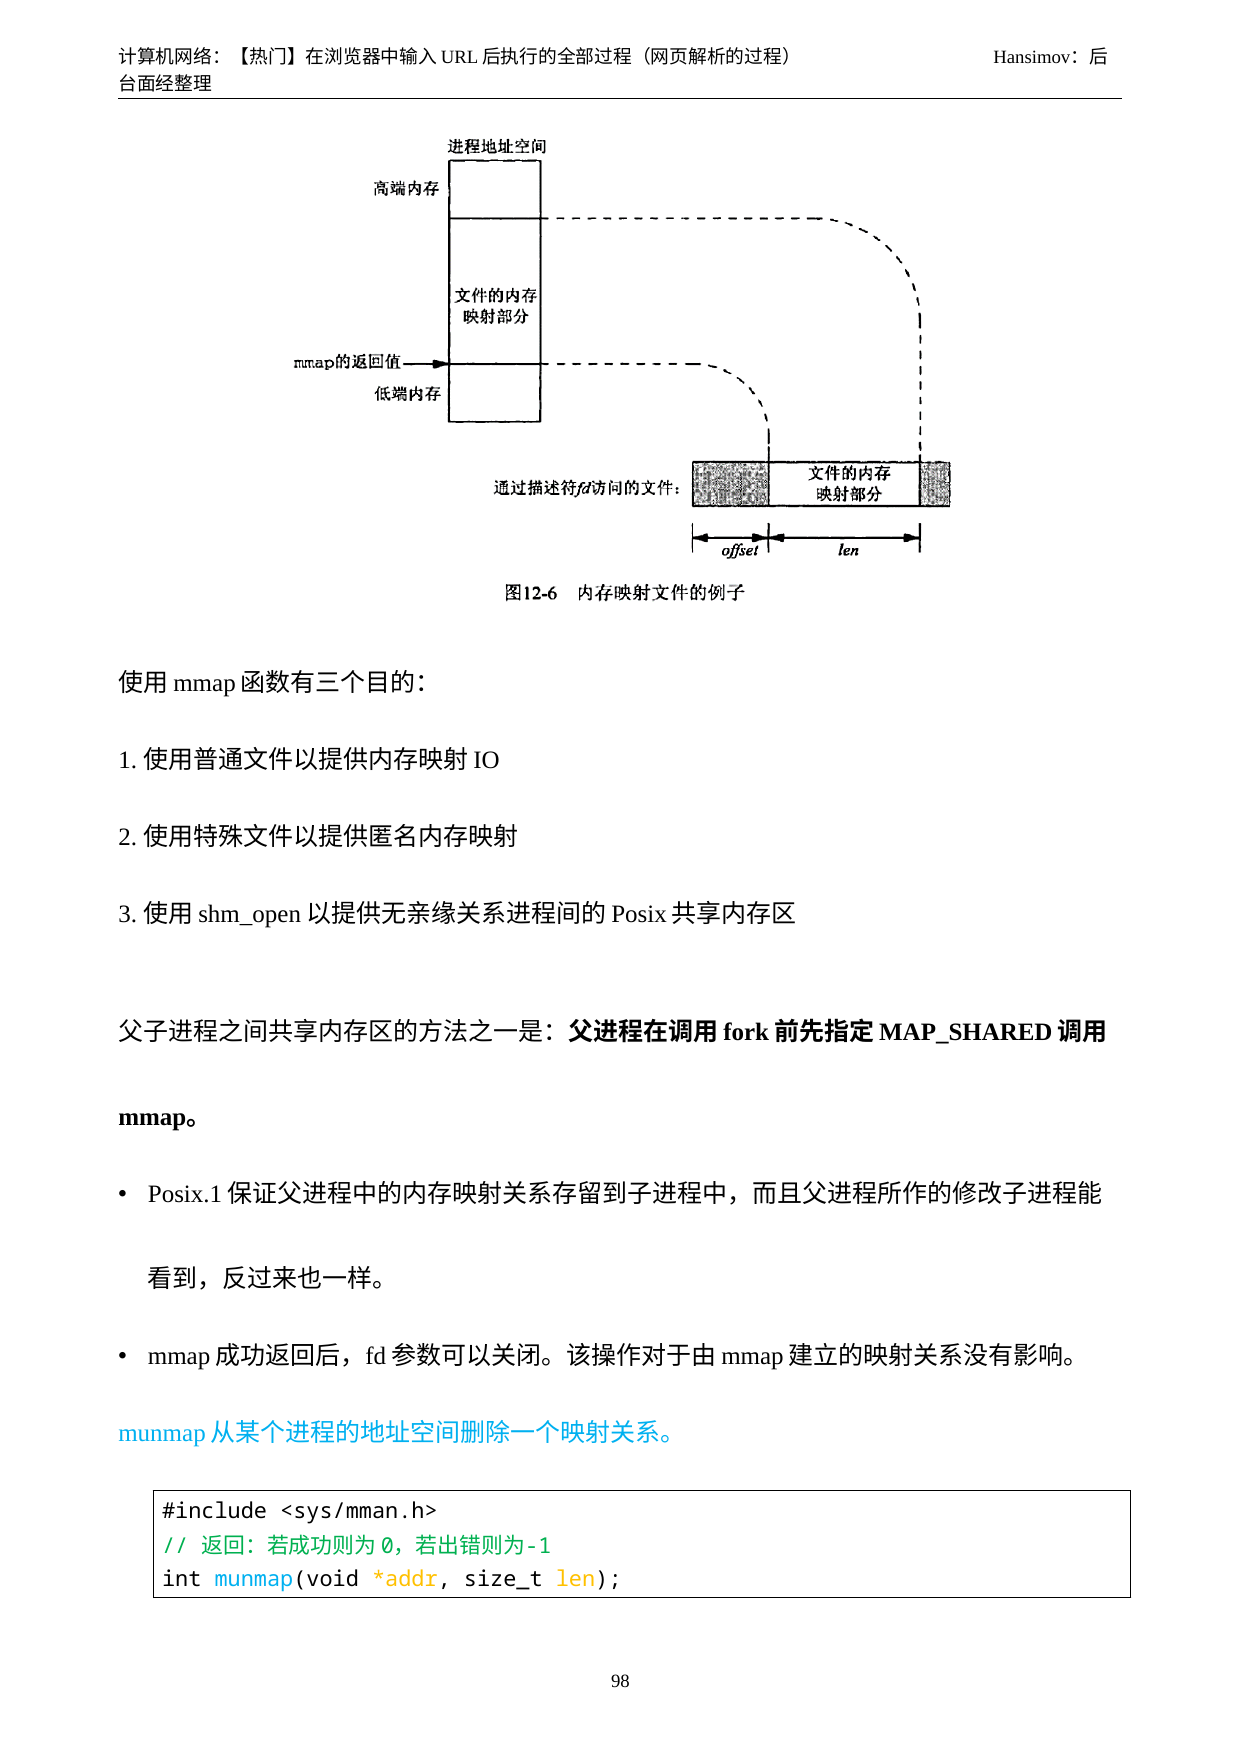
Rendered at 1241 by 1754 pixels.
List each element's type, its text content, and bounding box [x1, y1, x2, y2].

text 3. 使用shm_open以提供无亲缘关系进程间的Posix共享内存区 [118, 877, 1122, 945]
text munmap从某个进程的地址空间删除一个映射关系。 [118, 1396, 1122, 1464]
list int munmap(void *addr, size_t len); [154, 1558, 1130, 1597]
text 父子进程之间共享内存区的方法之一是：父进程在调用fork前先指定MAP_SHARED调用mmap。 [118, 996, 1122, 1148]
list #include <sys/mman.h> [154, 1491, 1130, 1524]
text 使用mmap函数有三个目的： [118, 646, 1122, 714]
list // 返回：若成功则为0，若出错则为-1 [154, 1524, 1130, 1558]
picture [265, 129, 975, 609]
text Posix.1保证父进程中的内存映射关系存留到子进程中，而且父进程所作的修改子进程能看到，反过来也一样。 [118, 1157, 1122, 1310]
text 2. 使用特殊文件以提供匿名内存映射 [118, 800, 1122, 868]
text 1. 使用普通文件以提供内存映射IO [118, 723, 1122, 791]
text mmap成功返回后，fd参数可以关闭。该操作对于由mmap建立的映射关系没有影响。 [118, 1319, 1122, 1387]
